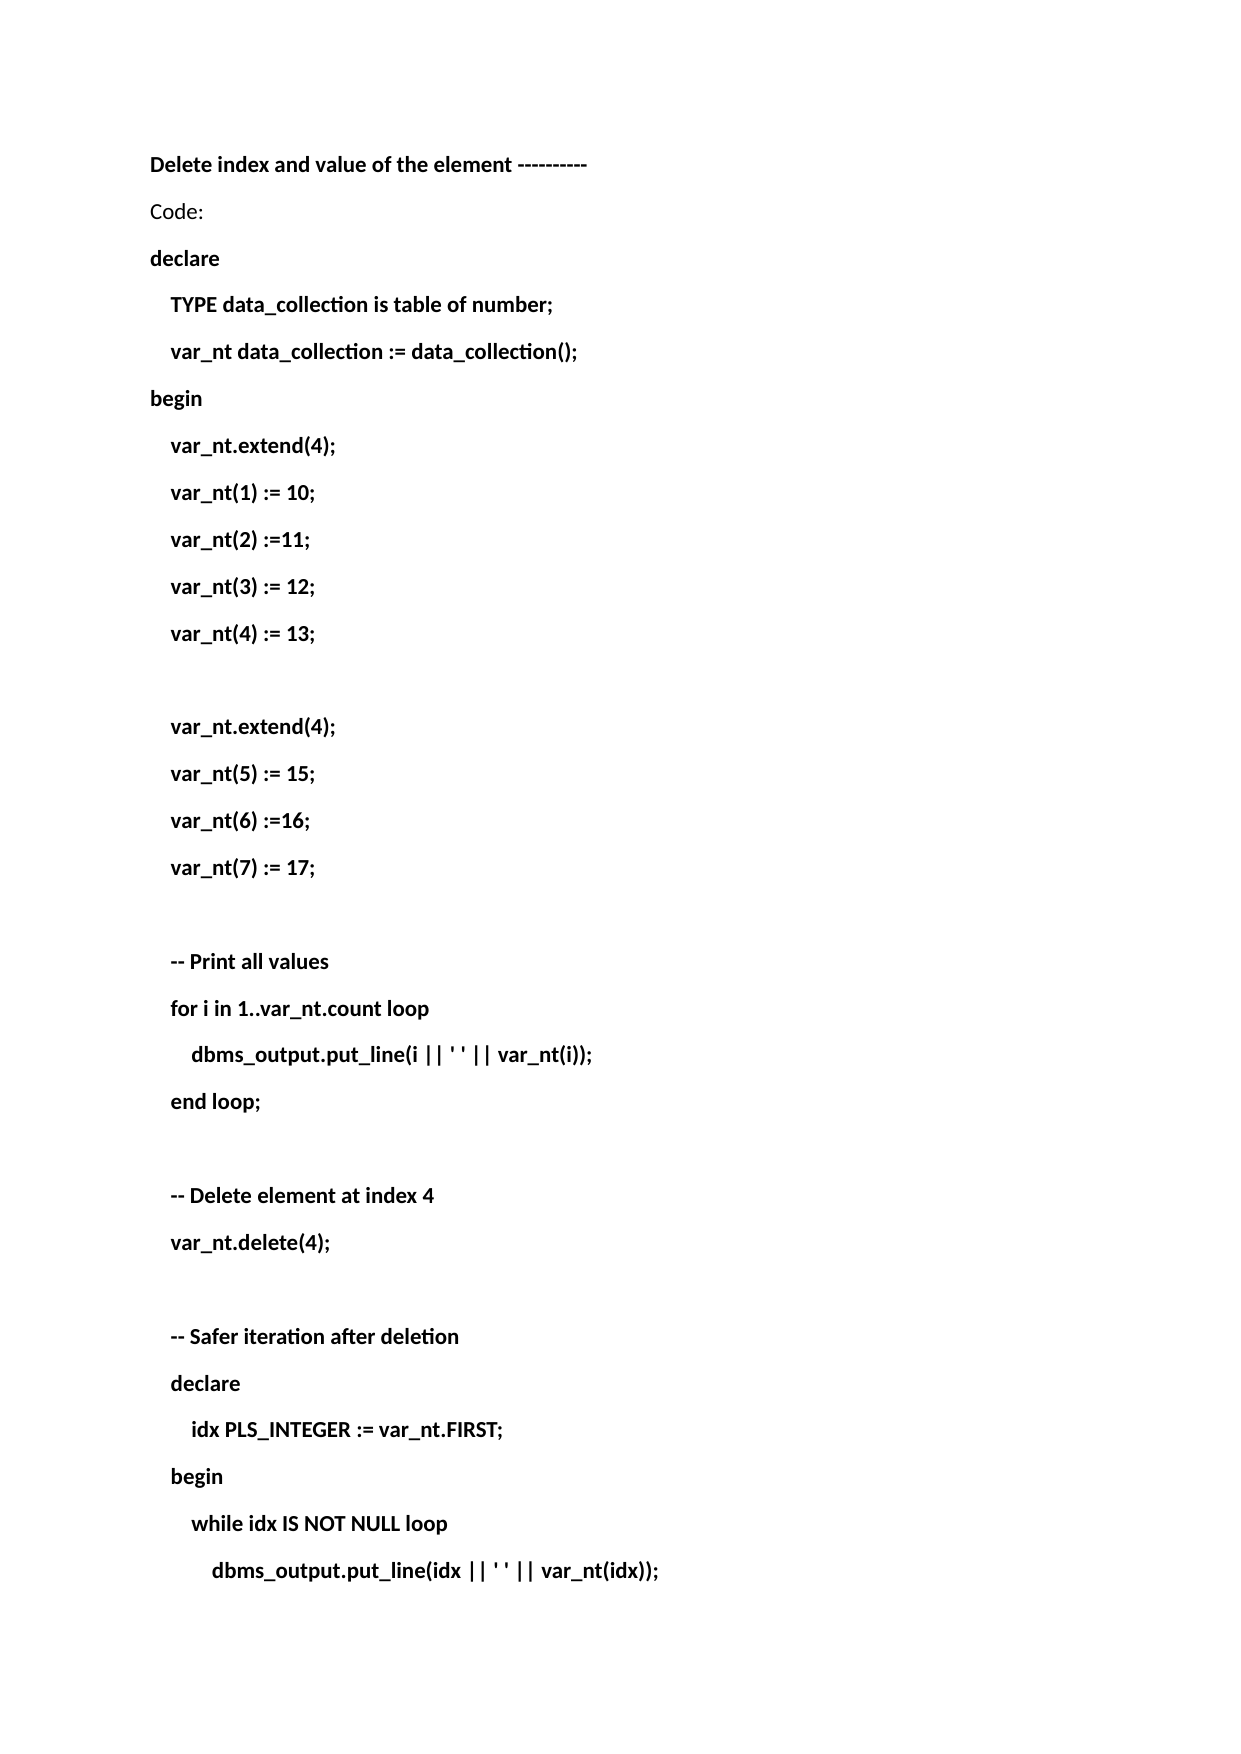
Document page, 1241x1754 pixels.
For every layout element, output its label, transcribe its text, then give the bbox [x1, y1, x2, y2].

text TYPE data_collection is table of number; [150, 291, 1090, 319]
text var_nt(7) := 17; [150, 853, 1090, 881]
text Code: [150, 197, 1090, 225]
text var_nt(6) :=16; [150, 806, 1090, 834]
text idx PLS_INTEGER := var_nt.FIRST; [150, 1416, 1090, 1444]
text var_nt data_collection := data_collection(); [150, 337, 1090, 366]
text var_nt.extend(4); [150, 712, 1090, 741]
text end loop; [150, 1087, 1090, 1116]
text var_nt(3) := 12; [150, 572, 1090, 600]
text begin [150, 1462, 1090, 1491]
text var_nt(5) := 15; [150, 759, 1090, 787]
text var_nt(1) := 10; [150, 478, 1090, 506]
text dbms_output.put_line(idx || ' ' || var_nt(idx)); [150, 1556, 1090, 1584]
text declare [150, 1369, 1090, 1397]
text declare [150, 244, 1090, 272]
text var_nt.extend(4); [150, 431, 1090, 459]
text -- Delete element at index 4 [150, 1181, 1090, 1209]
text -- Safer iteration after deletion [150, 1322, 1090, 1350]
text begin [150, 384, 1090, 412]
text var_nt.delete(4); [150, 1228, 1090, 1256]
text Delete index and value of the element ---------- [150, 150, 1090, 178]
text var_nt(4) := 13; [150, 619, 1090, 647]
text var_nt(2) :=11; [150, 525, 1090, 553]
text -- Print all values [150, 947, 1090, 975]
text dbms_output.put_line(i || ' ' || var_nt(i)); [150, 1041, 1090, 1069]
text for i in 1..var_nt.count loop [150, 994, 1090, 1022]
text while idx IS NOT NULL loop [150, 1509, 1090, 1537]
